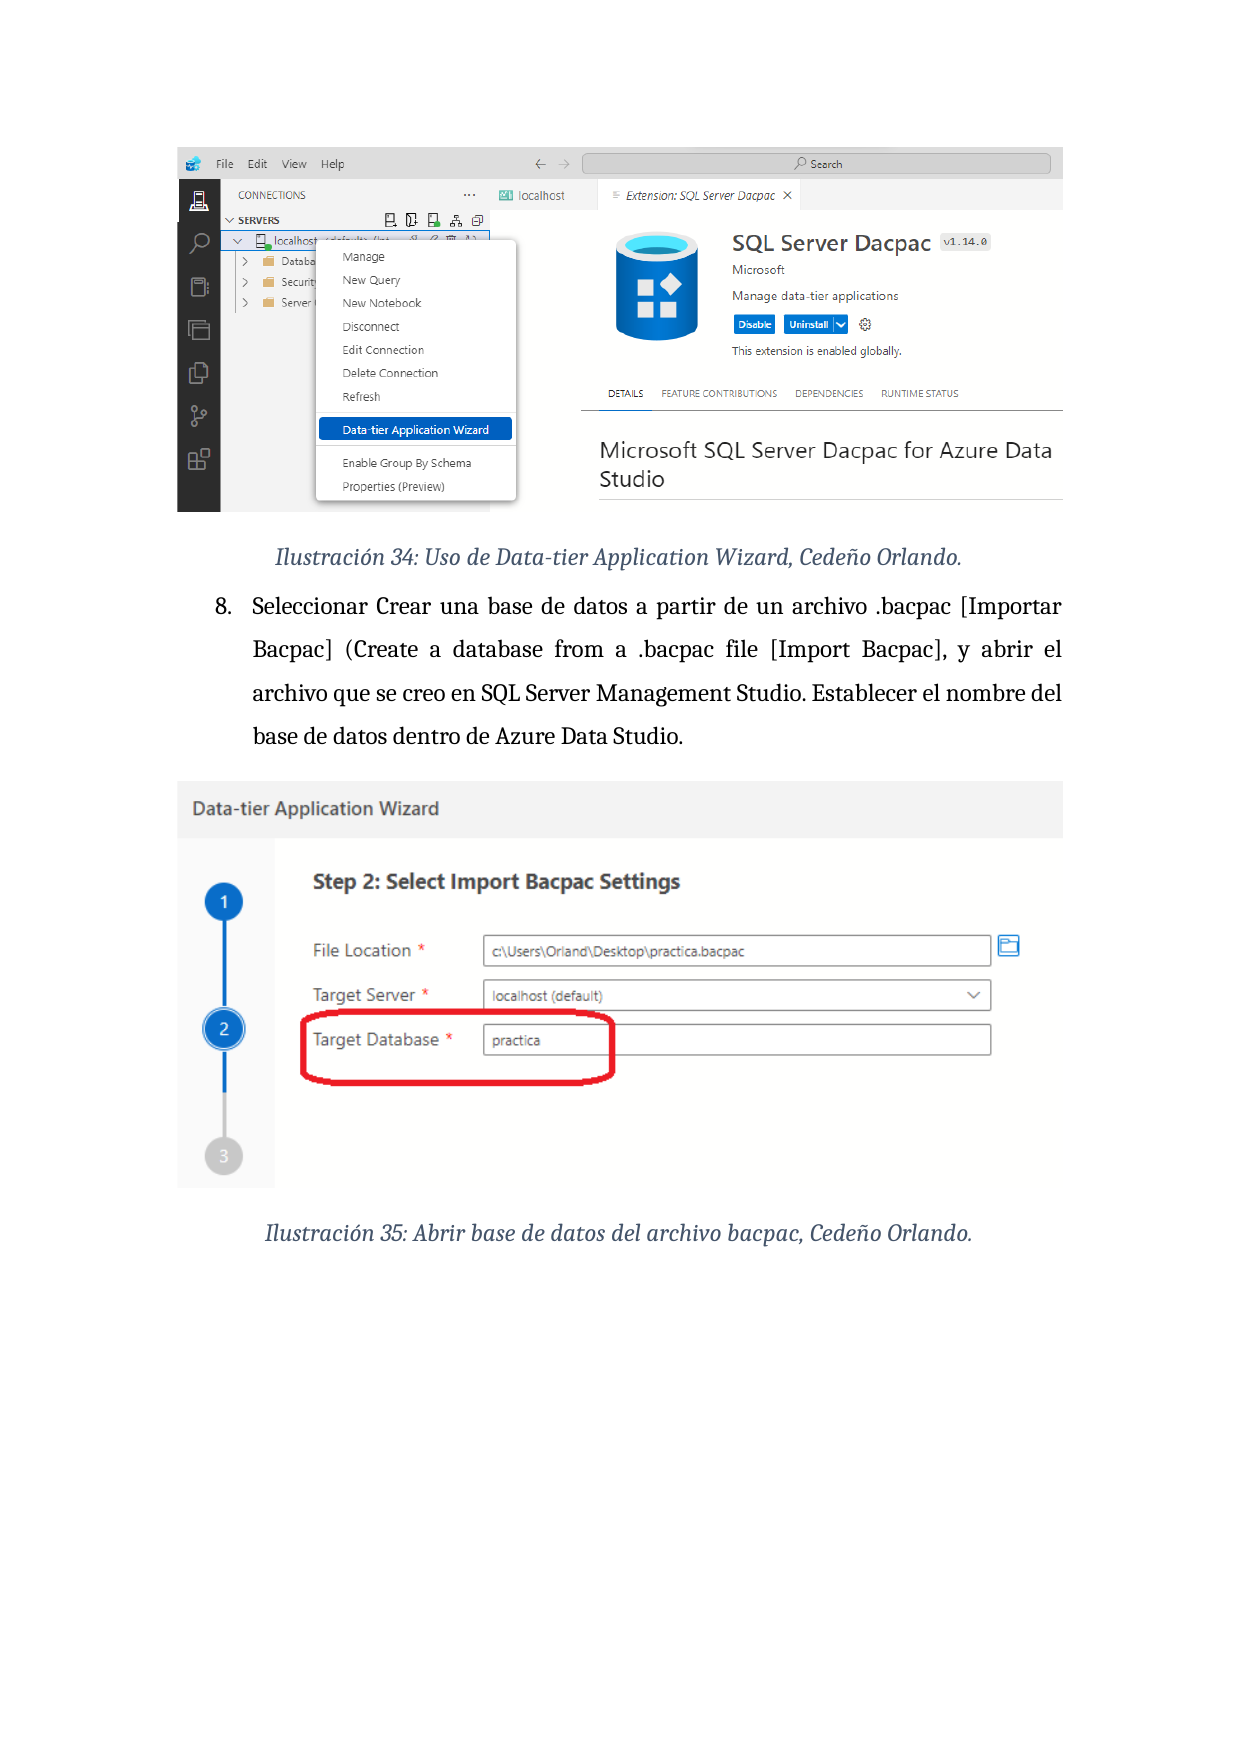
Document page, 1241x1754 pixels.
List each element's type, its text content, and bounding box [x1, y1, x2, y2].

text Ilustración 34: Uso de Data-tier Application Wizard, Cedeño Orlando. [177, 543, 1063, 571]
picture [177, 781, 1063, 1188]
text Ilustración 35: Abrir base de datos del archivo bacpac, Cedeño Orlando. [177, 1219, 1063, 1248]
picture [177, 147, 1063, 512]
list Seleccionar Crear una base de datos a partir de un archivo .bacpac [Importar Bacpac] (Create a database from a .bacpac file [Import Bacpac], y abrir el archivo que se creo en SQL Server Management Studio. Establecer el nombre del base de datos dentro de Azure Data Studio. [215, 592, 1063, 750]
